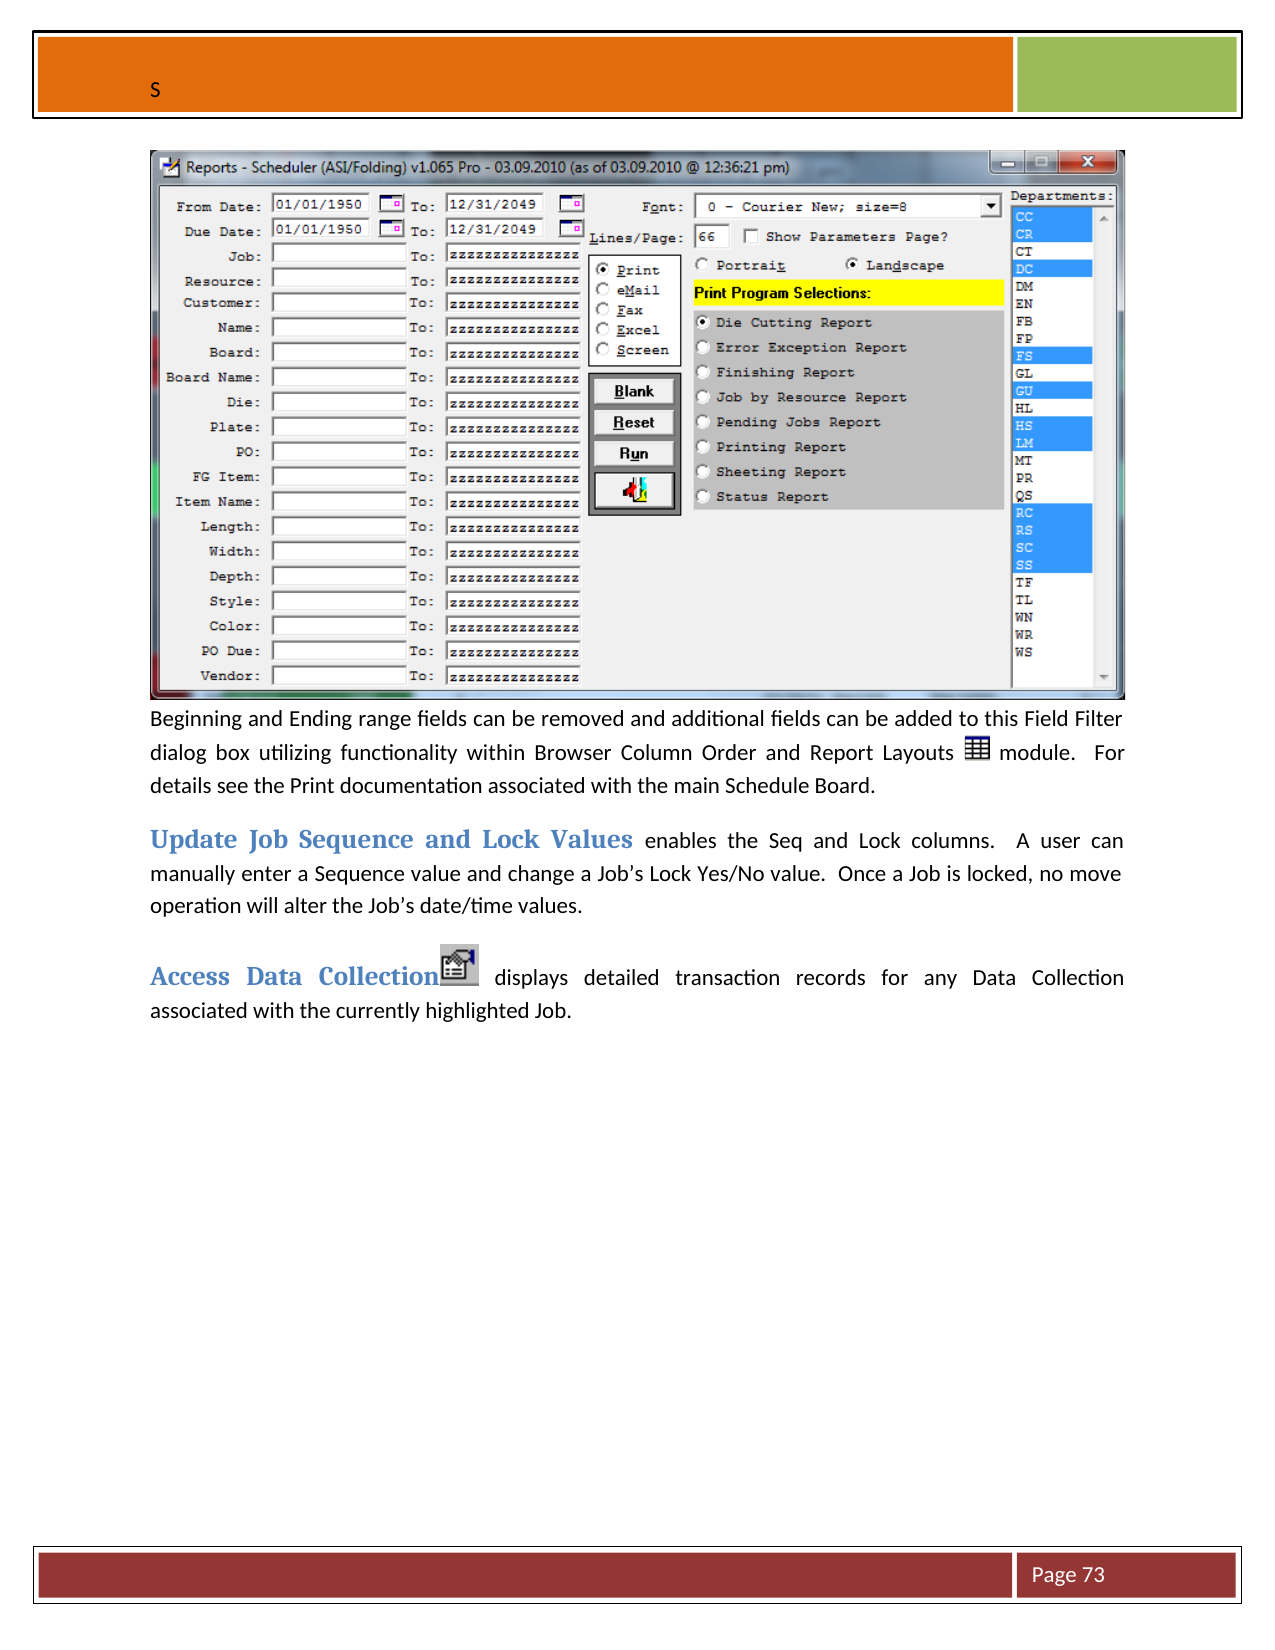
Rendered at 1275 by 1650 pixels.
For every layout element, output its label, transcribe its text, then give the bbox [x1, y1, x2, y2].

text Update Job Sequence and Lock Values enables the Seq and Lock columns. A user can manually enter a Sequence value and change a Job’s Lock Yes/No value. Once a Job is locked, no move operation will alter the Job’s date/time values. [150, 824, 1125, 919]
text Access Data Collection displays detailed transaction records for any Data Collection associated with the currently highlighted Job. [150, 944, 1125, 1024]
text Beginning and Ending range fields can be removed and additional fields can be added to this Field Filter dialog box utilizing functionality within Browser Column Order and Report Layouts module. For details see the Print documentation associated with the main Schedule Board. [150, 700, 1125, 799]
picture [964, 735, 990, 761]
picture [440, 944, 479, 986]
picture [150, 150, 1125, 700]
